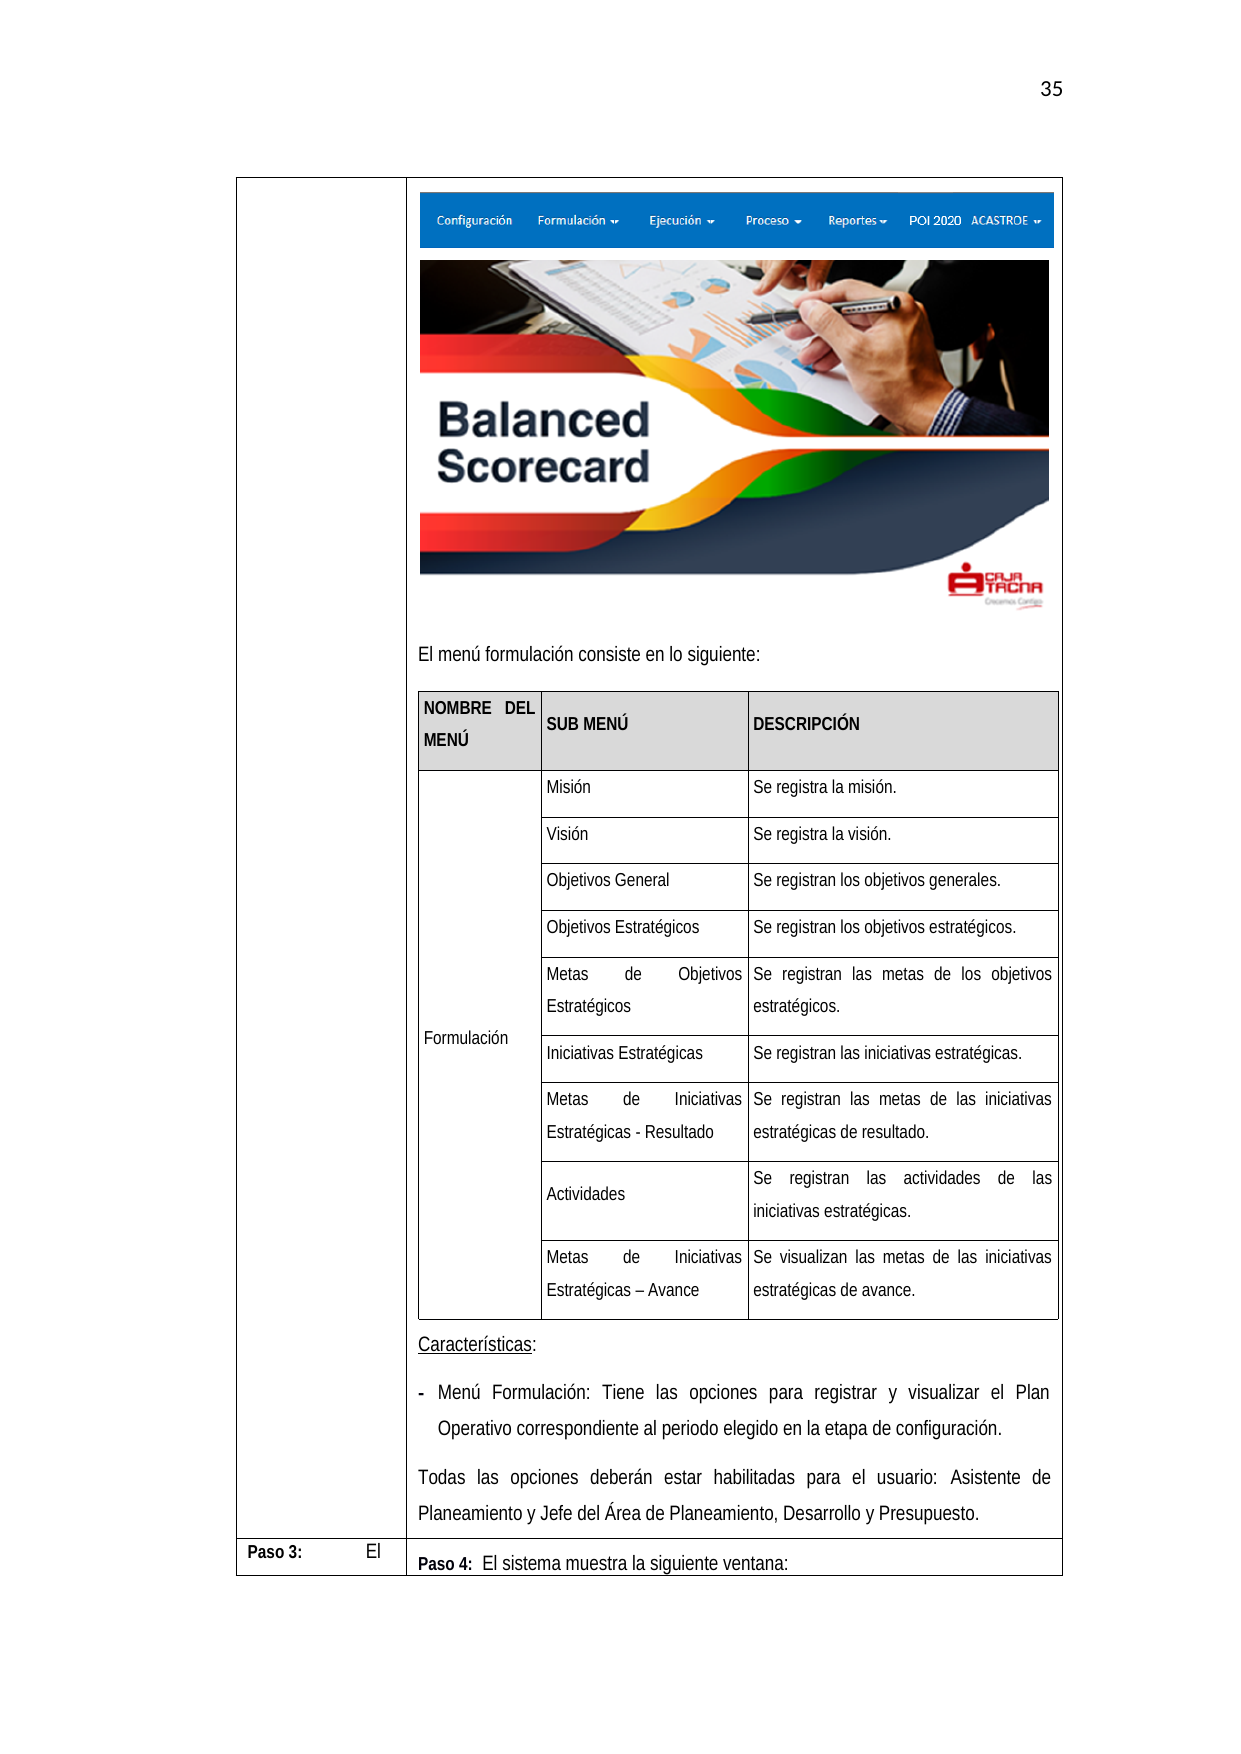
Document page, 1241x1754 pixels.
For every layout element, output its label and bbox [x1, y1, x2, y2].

table_cell [237, 1539, 406, 1575]
table_cell [407, 1539, 1062, 1575]
table_cell [237, 178, 406, 1538]
table_cell [407, 178, 1062, 1538]
picture [417, 190, 1055, 617]
